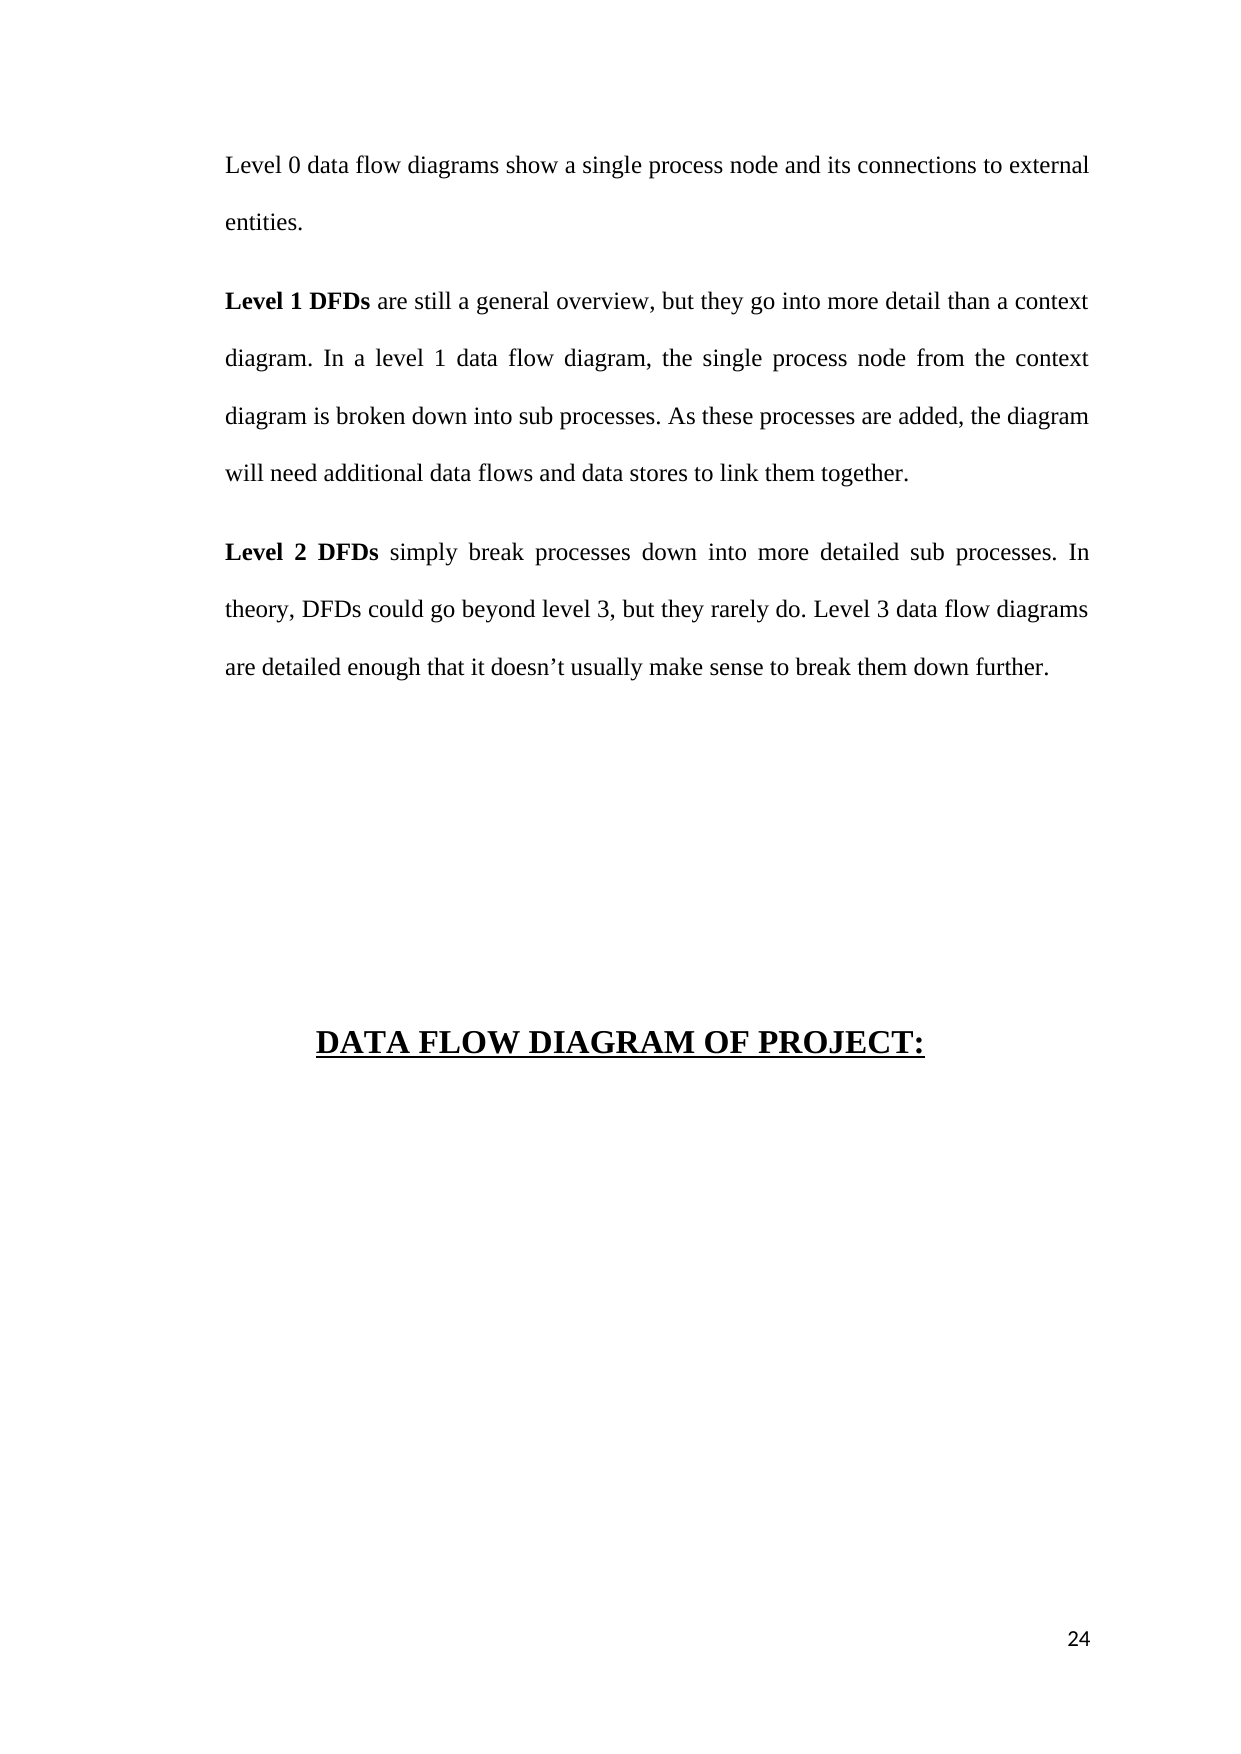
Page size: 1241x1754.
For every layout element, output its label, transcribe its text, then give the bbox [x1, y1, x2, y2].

text Level 2 DFDs simply break processes down into more detailed sub processes. In theory, DFDs could go beyond level 3, but they rarely do. Level 3 data flow diagrams are detailed enough that it doesn’t usually make sense to break them down further. [225, 537, 1090, 680]
text Level 1 DFDs are still a general overview, but they go into more detail than a context diagram. In a level 1 data flow diagram, the single process node from the context diagram is broken down into sub processes. As these processes are added, the diagram will need additional data flows and data stores to link them together. [225, 286, 1090, 487]
text DATA FLOW DIAGRAM OF PROJECT: [150, 1022, 1090, 1061]
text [225, 150, 1090, 236]
